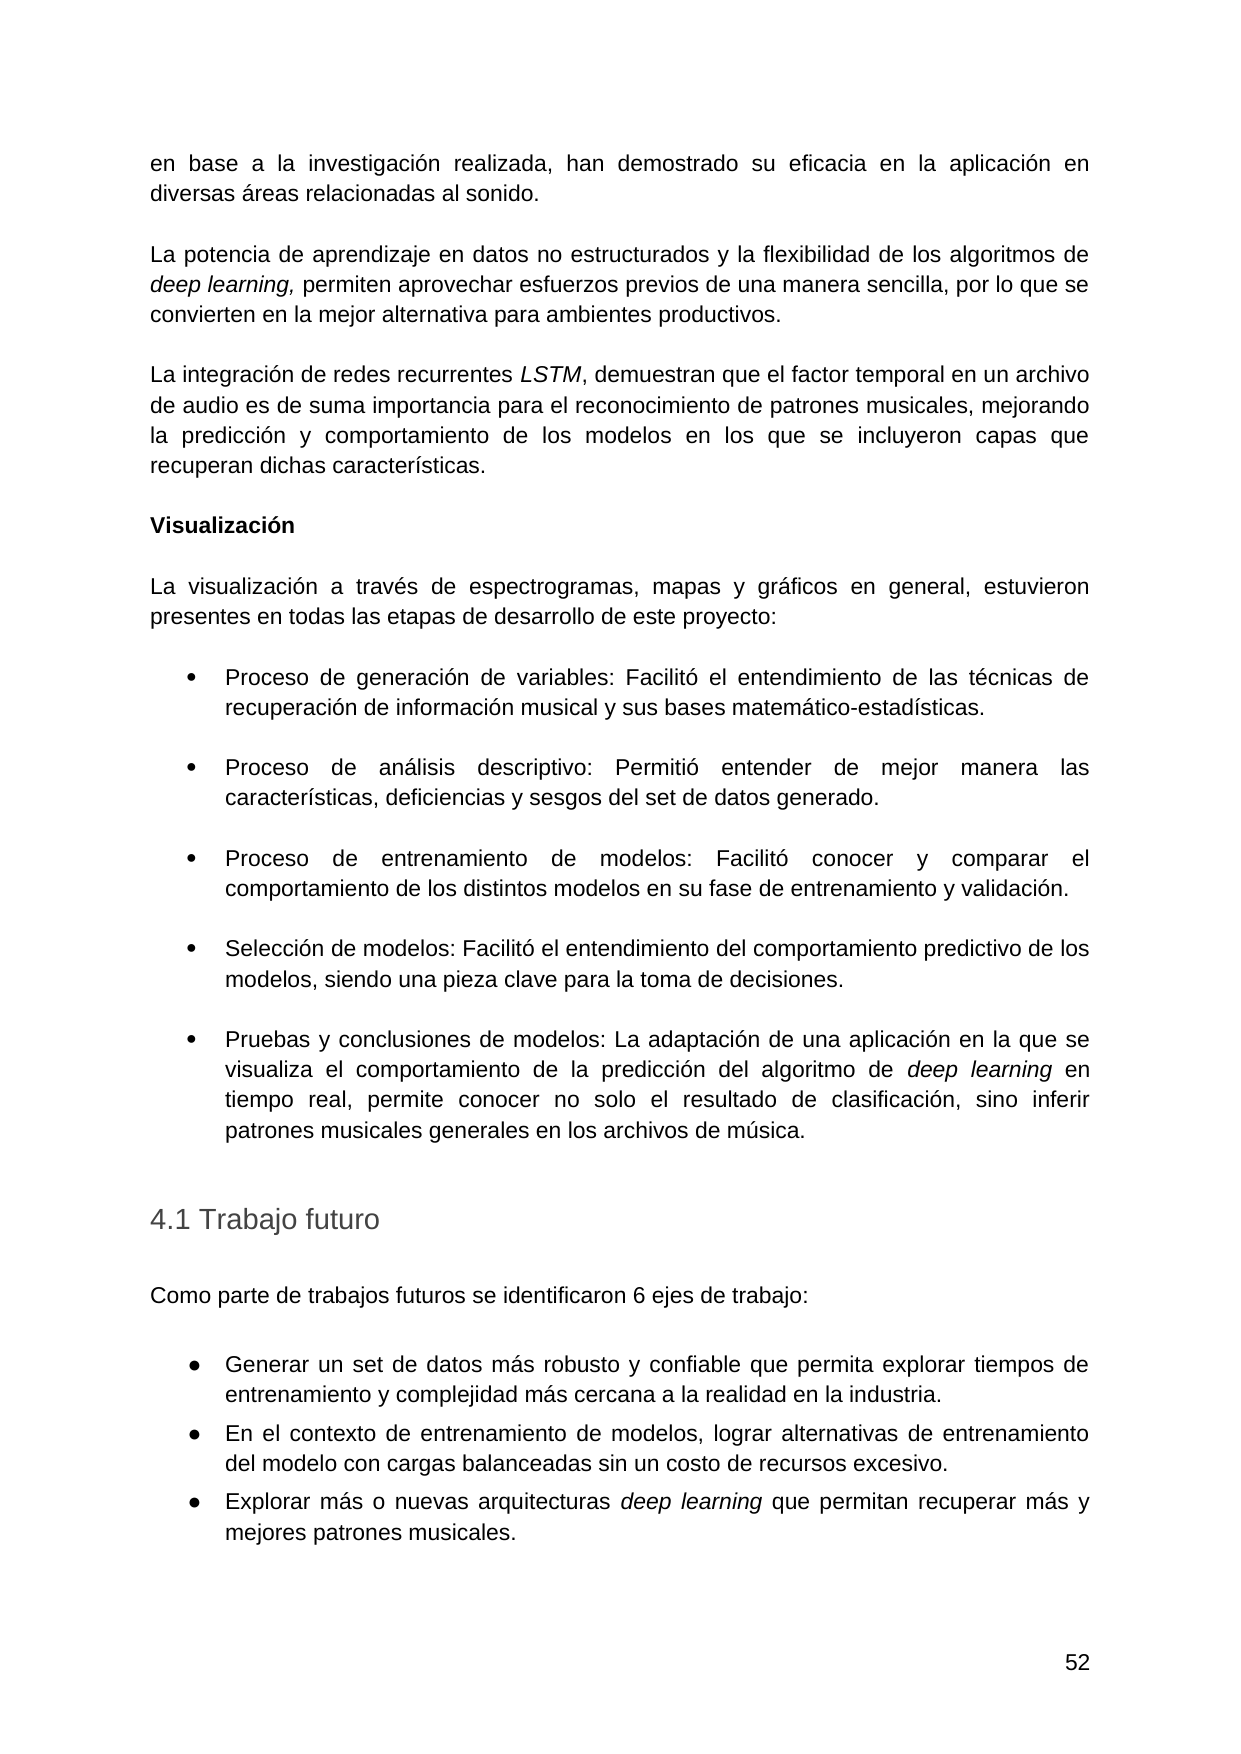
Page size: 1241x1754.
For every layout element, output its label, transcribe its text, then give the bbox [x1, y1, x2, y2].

text Como parte de trabajos futuros se identificaron 6 ejes de trabajo: [150, 1282, 1090, 1308]
list Proceso de generación de variables: Facilitó el entendimiento de las técnicas de recuperación de información musical y sus bases matemático-estadísticas. [187, 663, 1090, 720]
list Selección de modelos: Facilitó el entendimiento del comportamiento predictivo de los modelos, siendo una pieza clave para la toma de decisiones. [187, 935, 1090, 992]
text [150, 150, 1090, 207]
list Generar un set de datos más robusto y confiable que permita explorar tiempos de entrenamiento y complejidad más cercana a la realidad en la industria. [187, 1351, 1090, 1407]
text La potencia de aprendizaje en datos no estructurados y la flexibilidad de los algoritmos de deep learning, permiten aprovechar esfuerzos previos de una manera sencilla, por lo que se convierten en la mejor alternativa para ambientes productivos. [150, 241, 1090, 327]
list Proceso de análisis descriptivo: Permitió entender de mejor manera las características, deficiencias y sesgos del set de datos generado. [187, 754, 1090, 811]
text La integración de redes recurrentes LSTM, demuestran que el factor temporal en un archivo de audio es de suma importancia para el reconocimiento de patrones musicales, mejorando la predicción y comportamiento de los modelos en los que se incluyeron capas que recuperan dichas características. [150, 361, 1090, 478]
list En el contexto de entrenamiento de modelos, lograr alternativas de entrenamiento del modelo con cargas balanceadas sin un costo de recursos excesivo. [187, 1419, 1090, 1476]
text Visualización [150, 512, 1090, 539]
subtitle Trabajo futuro [150, 1202, 1090, 1236]
text La visualización a través de espectrogramas, mapas y gráficos en general, estuvieron presentes en todas las etapas de desarrollo de este proyecto: [150, 573, 1090, 629]
list Proceso de entrenamiento de modelos: Facilitó conocer y comparar el comportamiento de los distintos modelos en su fase de entrenamiento y validación. [187, 845, 1090, 901]
list Explorar más o nuevas arquitecturas deep learning que permitan recuperar más y mejores patrones musicales. [187, 1488, 1090, 1545]
list Pruebas y conclusiones de modelos: La adaptación de una aplicación en la que se visualiza el comportamiento de la predicción del algoritmo de deep learning en tiempo real, permite conocer no solo el resultado de clasificación, sino inferir patrones musicales generales en los archivos de música. [187, 1026, 1090, 1143]
